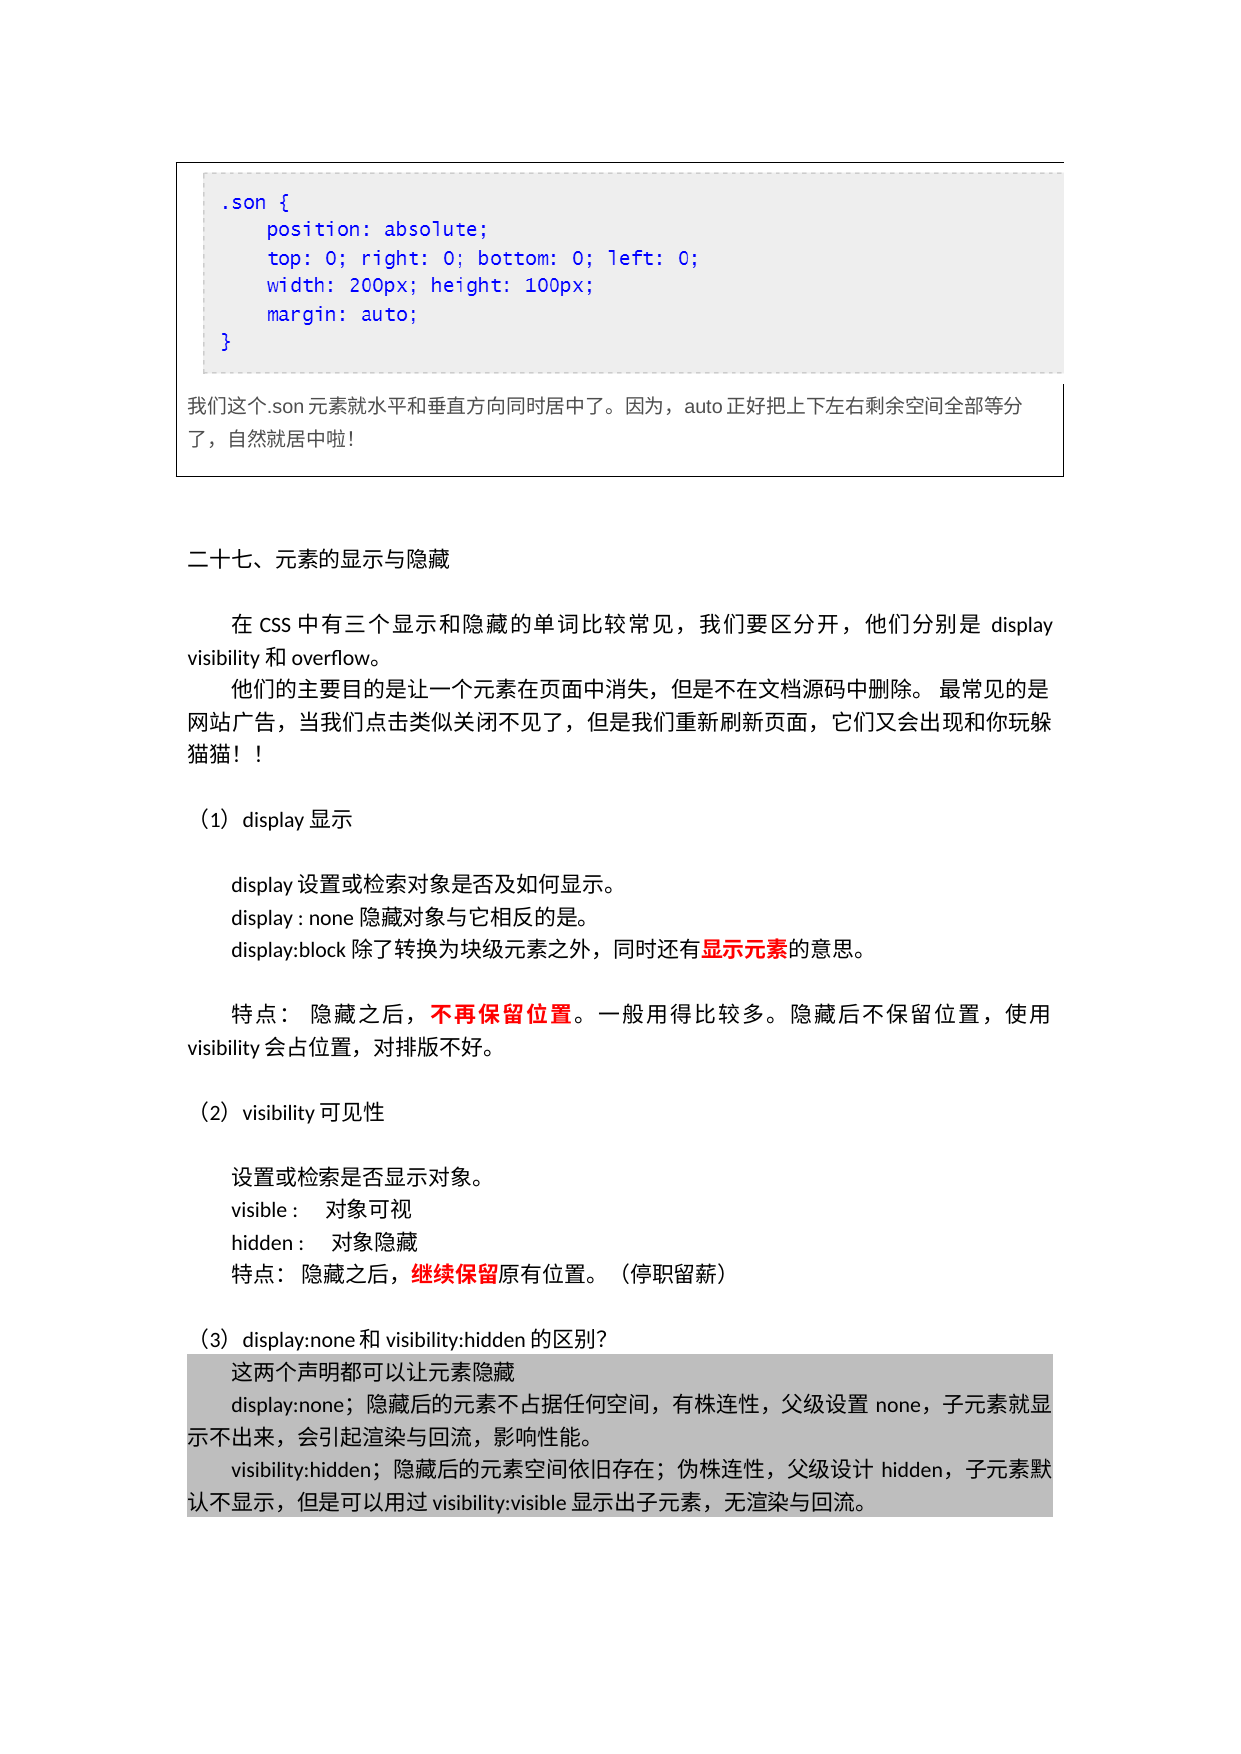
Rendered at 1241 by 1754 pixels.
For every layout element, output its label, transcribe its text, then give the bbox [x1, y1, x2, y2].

text 特点： 隐藏之后，继续保留原有位置。（停职留薪） [187, 1257, 1053, 1289]
list 这两个声明都可以让元素隐藏 [187, 1354, 1053, 1387]
text display : none 隐藏对象与它相反的是。 [187, 899, 1053, 932]
text display:block 除了转换为块级元素之外，同时还有显示元素的意思。 [187, 932, 1053, 964]
text visible : 对象可视 [187, 1192, 1053, 1224]
text 特点： 隐藏之后，不再保留位置。一般用得比较多。隐藏后不保留位置，使用visibility会占位置，对排版不好。 [187, 997, 1053, 1062]
list visibility:hidden；隐藏后的元素空间依旧存在；伪株连性，父级设计hidden，子元素默认不显示，但是可以用过visibility:visible显示出子元素，无渲染与回流。 [187, 1452, 1053, 1517]
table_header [177, 163, 1063, 476]
list （3）display:none和visibility:hidden的区别？ [187, 1322, 1053, 1354]
picture [187, 163, 1064, 384]
text 他们的主要目的是让一个元素在页面中消失，但是不在文档源码中删除。 最常见的是网站广告，当我们点击类似关闭不见了，但是我们重新刷新页面，它们又会出现和你玩躲猫猫！！ [187, 672, 1053, 769]
text display 设置或检索对象是否及如何显示。 [187, 867, 1053, 899]
list display:none；隐藏后的元素不占据任何空间，有株连性，父级设置none，子元素就显示不出来，会引起渲染与回流，影响性能。 [187, 1387, 1053, 1452]
text （1）display 显示 [187, 802, 1053, 834]
text hidden : 对象隐藏 [187, 1224, 1053, 1257]
text 设置或检索是否显示对象。 [187, 1159, 1053, 1192]
text 在CSS中有三个显示和隐藏的单词比较常见，我们要区分开，他们分别是 display visibility 和 overflow。 [187, 607, 1053, 672]
text （2）visibility 可见性 [187, 1094, 1053, 1127]
text 二十七、元素的显示与隐藏 [187, 542, 1053, 574]
